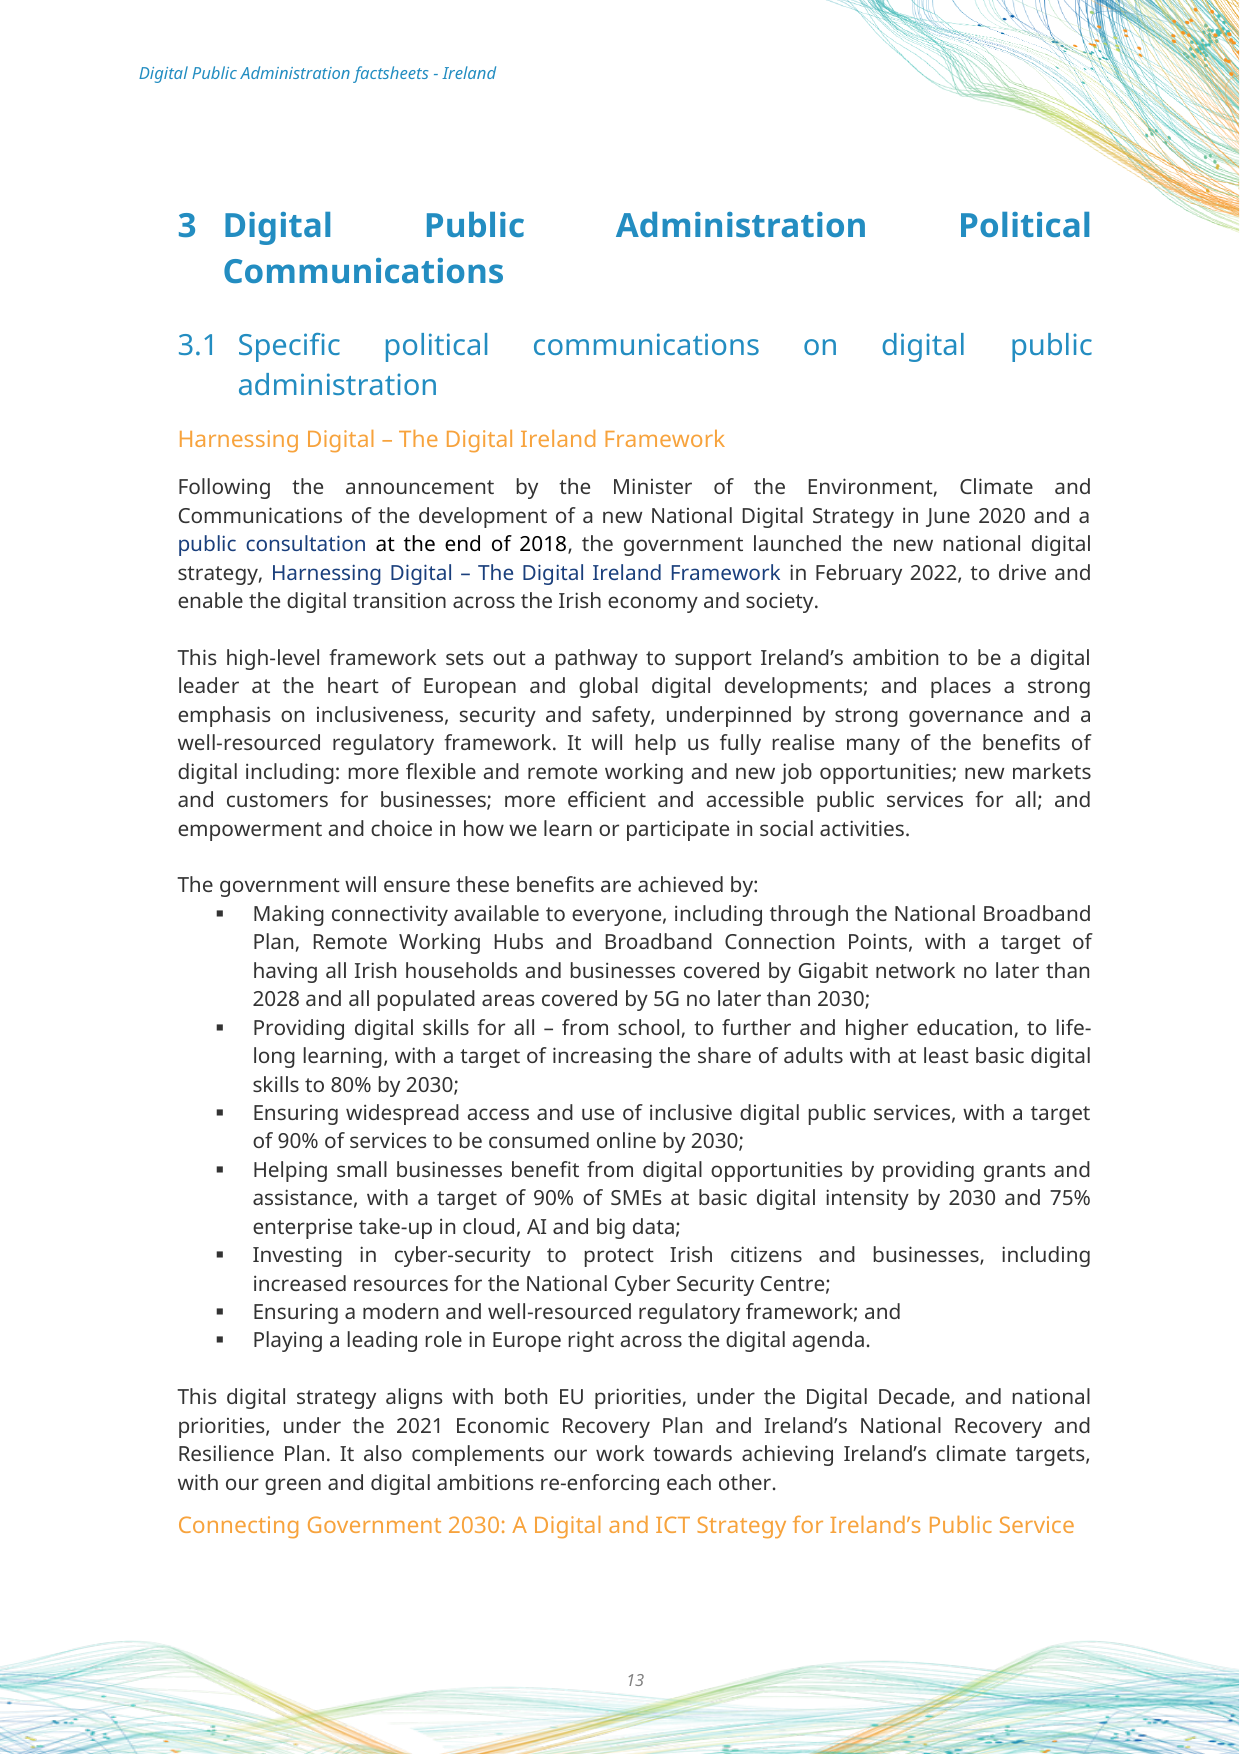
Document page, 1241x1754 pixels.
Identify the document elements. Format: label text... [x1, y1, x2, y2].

text This high-level framework sets out a pathway to support Ireland’s ambition to be a digital leader at the heart of European and global digital developments; and places a strong emphasis on inclusiveness, security and safety, underpinned by strong governance and a well-resourced regulatory framework. It will help us fully realise many of the benefits of digital including: more flexible and remote working and new job opportunities; new markets and customers for businesses; more efficient and accessible public services for all; and empowerment and choice in how we learn or participate in social activities. [177, 643, 1092, 842]
subtitle Harnessing Digital – The Digital Ireland Framework [177, 422, 1092, 454]
text The government will ensure these benefits are achieved by: [177, 871, 1092, 899]
list Making connectivity available to everyone, including through the National Broadband Plan, Remote Working Hubs and Broadband Connection Points, with a target of having all Irish households and businesses covered by Gigabit network no later than 2028 and all populated areas covered by 5G no later than 2030; [215, 899, 1092, 1013]
list Ensuring a modern and well-resourced regulatory framework; and [215, 1297, 1092, 1326]
picture [813, 0, 1240, 250]
text This digital strategy aligns with both EU priorities, under the Digital Decade, and national priorities, under the 2021 Economic Recovery Plan and Ireland’s National Recovery and Resilience Plan. It also complements our work towards achieving Ireland’s climate targets, with our green and digital ambitions re-enforcing each other. [177, 1382, 1092, 1496]
text Following the announcement by the Minister of the Environment, Climate and Communications of the development of a new National Digital Strategy in June 2020 and a public consultation at the end of 2018, the government launched the new national digital strategy, Harnessing Digital – The Digital Ireland Framework in February 2022, to drive and enable the digital transition across the Irish economy and society. [177, 472, 1092, 615]
subtitle Connecting Government 2030: A Digital and ICT Strategy for Ireland’s Public Service [177, 1509, 1092, 1540]
subtitle Digital Public Administration Political Communications [177, 202, 1092, 293]
list Helping small businesses benefit from digital opportunities by providing grants and assistance, with a target of 90% of SMEs at basic digital intensity by 2030 and 75% enterprise take-up in cloud, AI and big data; [215, 1155, 1092, 1240]
list Investing in cyber-security to protect Irish citizens and businesses, including increased resources for the National Cyber Security Centre; [215, 1240, 1092, 1297]
list Ensuring widespread access and use of inclusive digital public services, with a target of 90% of services to be consumed online by 2030; [215, 1098, 1092, 1155]
picture [0, 1617, 1239, 1754]
subtitle Specific political communications on digital public administration [177, 324, 1092, 404]
list Playing a leading role in Europe right across the digital agenda. [215, 1326, 1092, 1354]
list Providing digital skills for all – from school, to further and higher education, to life-long learning, with a target of increasing the share of adults with at least basic digital skills to 80% by 2030; [215, 1013, 1092, 1098]
